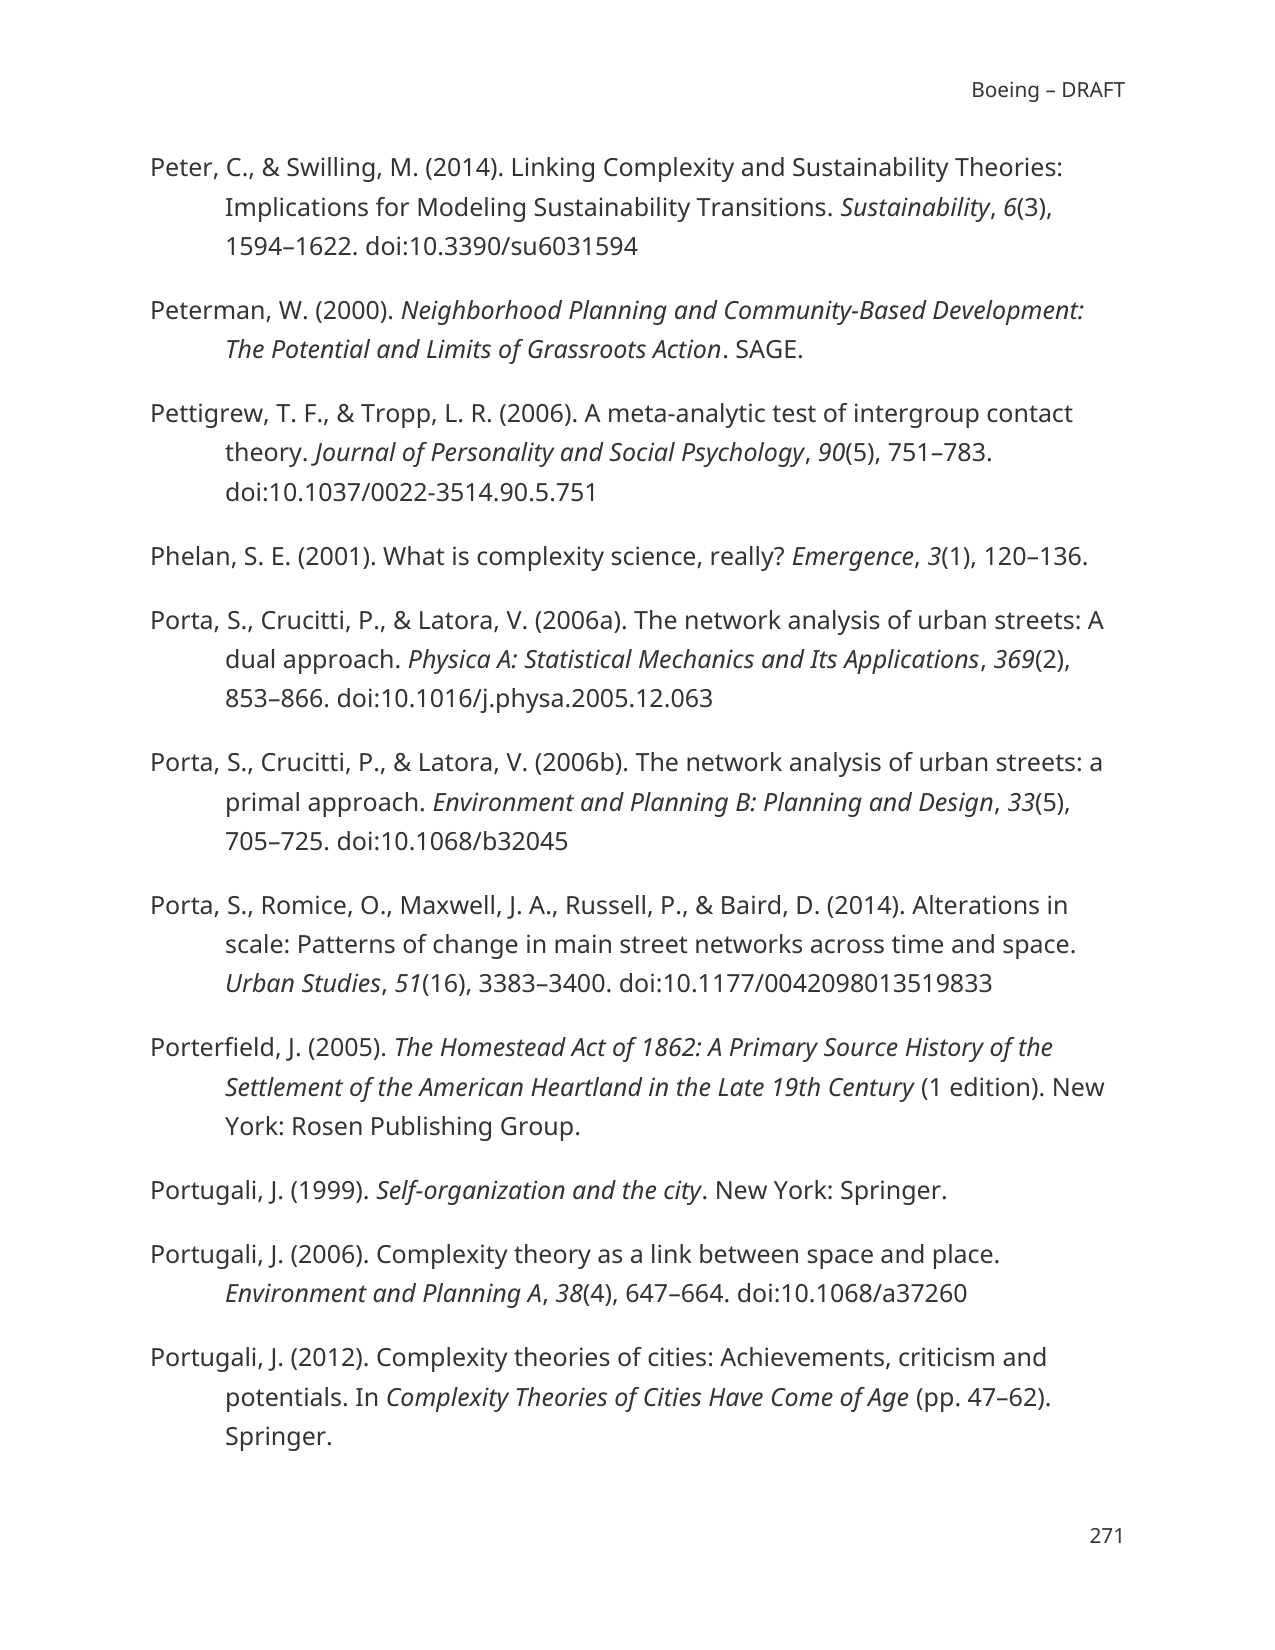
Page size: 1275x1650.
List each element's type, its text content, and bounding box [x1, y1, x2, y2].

text Phelan, S. E. (2001). What is complexity science, really? Emergence, 3(1), 120–136. [150, 538, 1125, 572]
text Peterman, W. (2000). Neighborhood Planning and Community-Based Development: The Potential and Limits of Grassroots Action. SAGE. [150, 292, 1125, 366]
text Pettigrew, T. F., & Tropp, L. R. (2006). A meta-analytic test of intergroup contact theory. Journal of Personality and Social Psychology, 90(5), 751–783. doi:10.1037/0022-3514.90.5.751 [150, 396, 1125, 508]
text Peter, C., & Swilling, M. (2014). Linking Complexity and Sustainability Theories: Implications for Modeling Sustainability Transitions. Sustainability, 6(3), 1594–1622. doi:10.3390/su6031594 [150, 150, 1125, 262]
text Porta, S., Romice, O., Maxwell, J. A., Russell, P., & Baird, D. (2014). Alterations in scale: Patterns of change in main street networks across time and space. Urban Studies, 51(16), 3383–3400. doi:10.1177/0042098013519833 [150, 887, 1125, 1000]
text Portugali, J. (1999). Self-organization and the city. New York: Springer. [150, 1172, 1125, 1207]
text Portugali, J. (2006). Complexity theory as a link between space and place. Environment and Planning A, 38(4), 647–664. doi:10.1068/a37260 [150, 1237, 1125, 1310]
text Porta, S., Crucitti, P., & Latora, V. (2006b). The network analysis of urban streets: a primal approach. Environment and Planning B: Planning and Design, 33(5), 705–725. doi:10.1068/b32045 [150, 745, 1125, 857]
text Porterfield, J. (2005). The Homestead Act of 1862: A Primary Source History of the Settlement of the American Heartland in the Late 19th Century (1 edition). New York: Rosen Publishing Group. [150, 1030, 1125, 1142]
text Porta, S., Crucitti, P., & Latora, V. (2006a). The network analysis of urban streets: A dual approach. Physica A: Statistical Mechanics and Its Applications, 369(2), 853–866. doi:10.1016/j.physa.2005.12.063 [150, 602, 1125, 715]
text Portugali, J. (2012). Complexity theories of cities: Achievements, criticism and potentials. In Complexity Theories of Cities Have Come of Age (pp. 47–62). Springer. [150, 1340, 1125, 1452]
